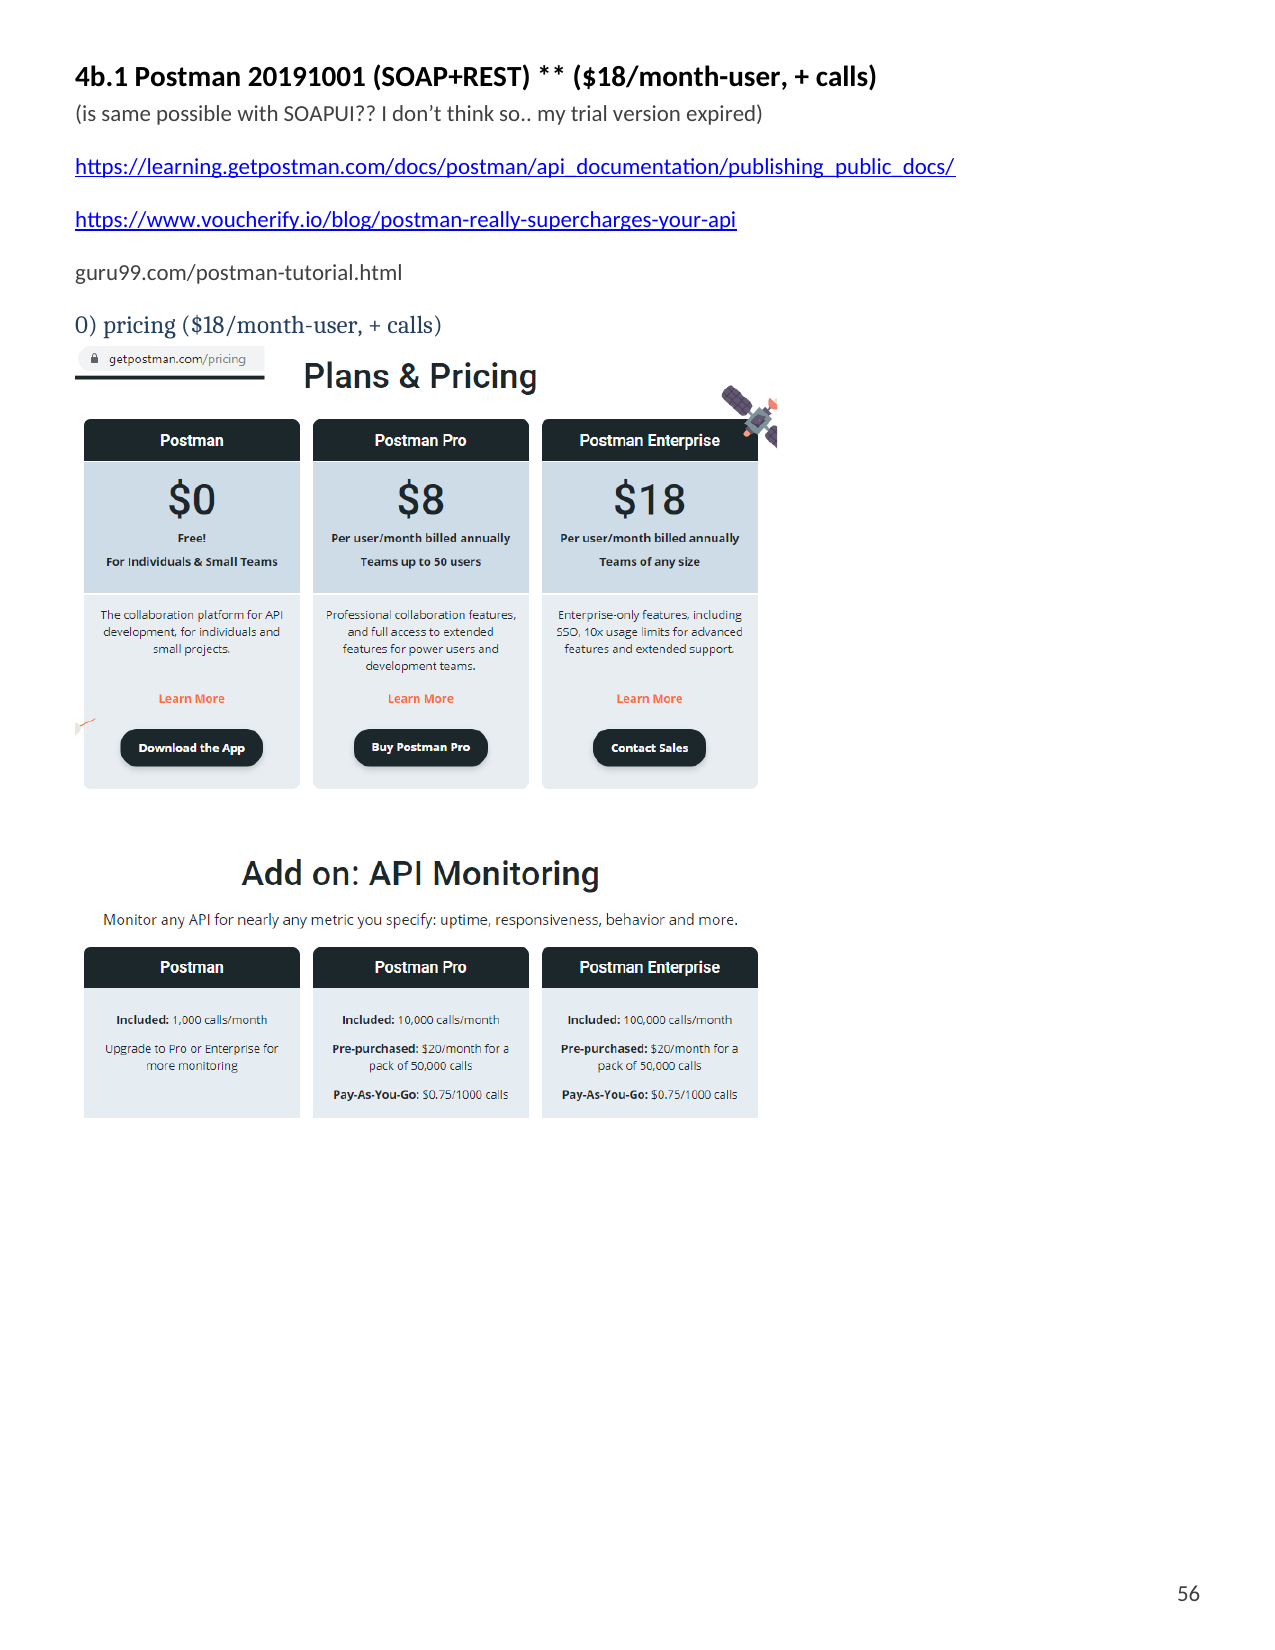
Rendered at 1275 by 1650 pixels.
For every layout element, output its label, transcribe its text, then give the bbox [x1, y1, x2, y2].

text https://learning.getpostman.com/docs/postman/api_documentation/publishing_public_docs/ [75, 152, 1200, 180]
subtitle 4b.1 Postman 20191001 (SOAP+REST) ** ($18/month-user, + calls) [75, 58, 1200, 93]
text guru99.com/postman-tutorial.html [75, 258, 1200, 286]
subtitle 0) pricing ($18/month-user, + calls) [75, 311, 1200, 340]
picture [75, 343, 778, 1118]
text (is same possible with SOAPUI?? I don’t think so.. my trial version expired) [75, 99, 1200, 127]
text https://www.voucherify.io/blog/postman-really-supercharges-your-api [75, 205, 1200, 233]
